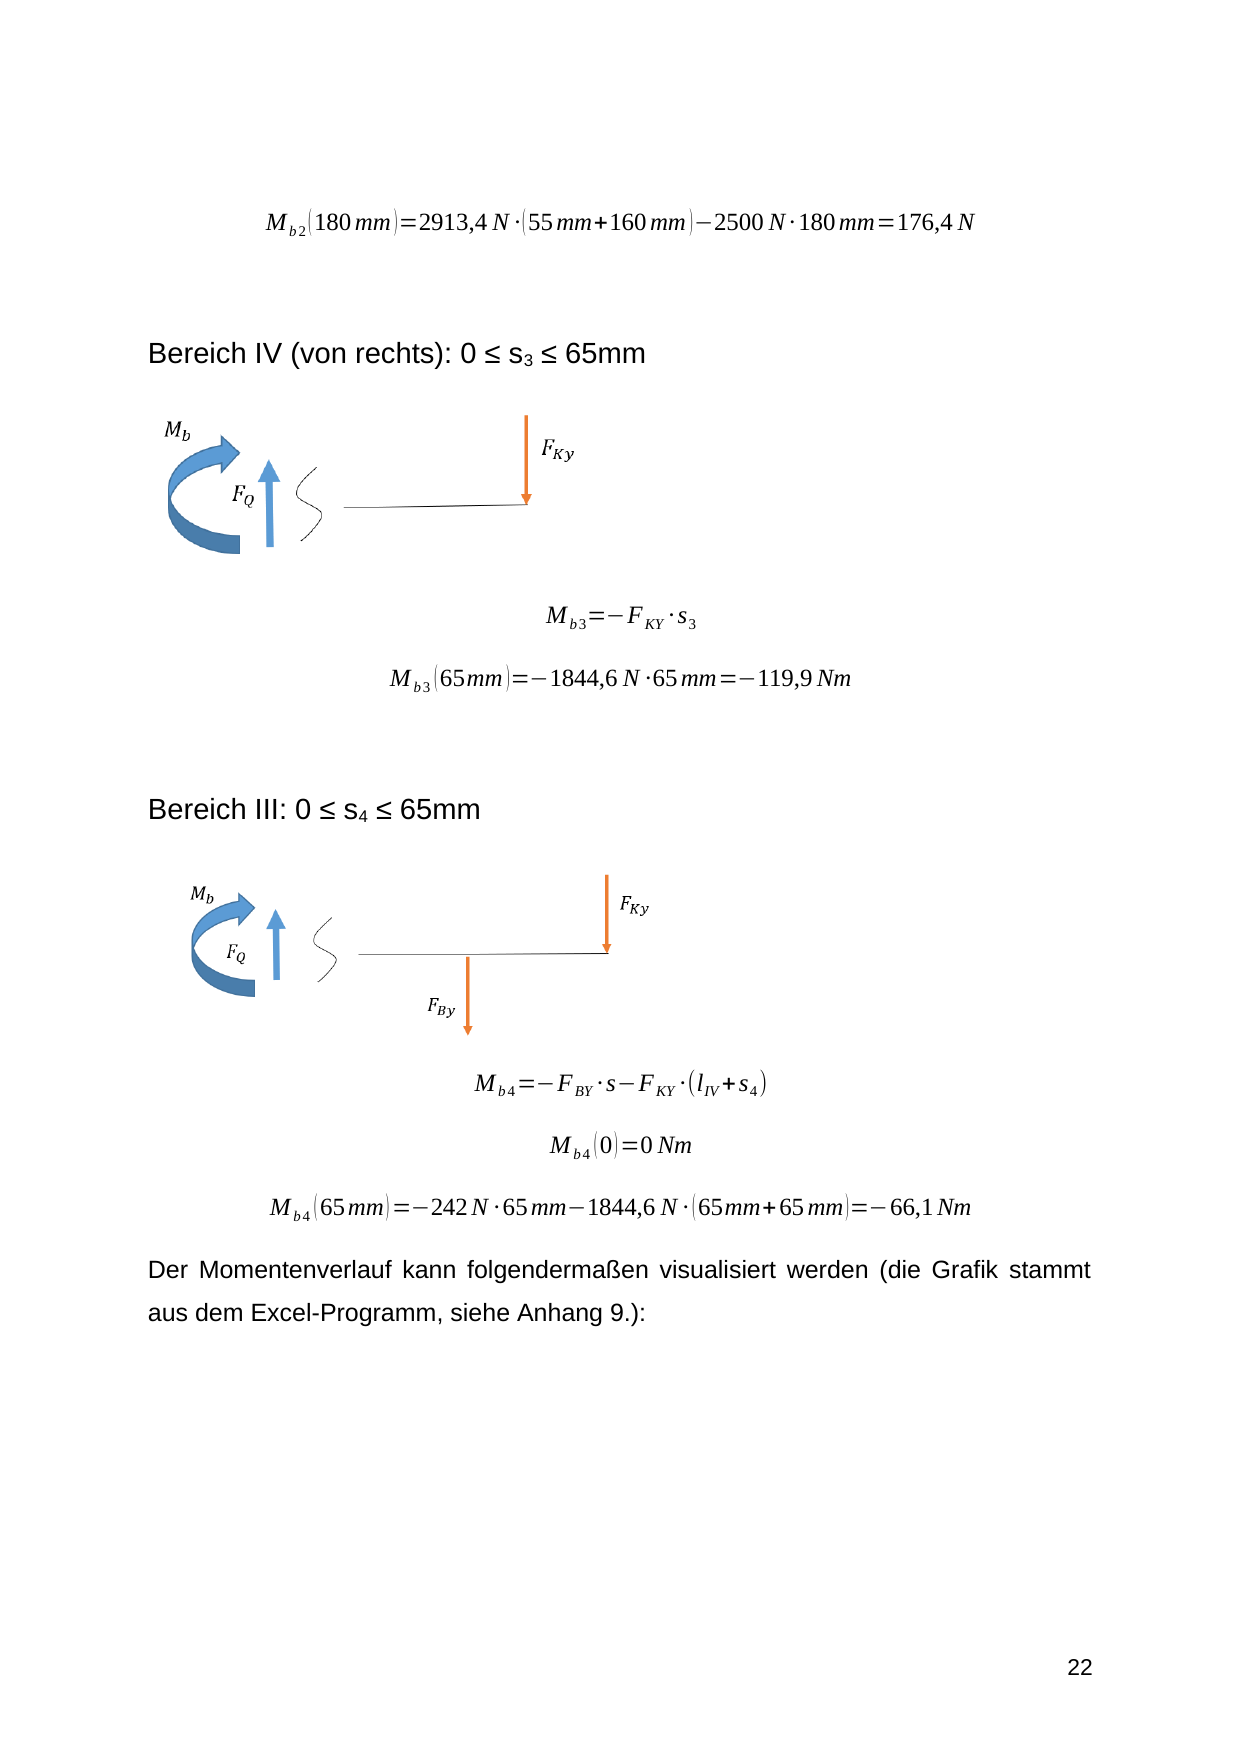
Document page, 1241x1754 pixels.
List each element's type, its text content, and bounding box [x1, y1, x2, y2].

picture [147, 859, 651, 1038]
picture [147, 403, 594, 572]
text Bereich III: 0 ≤ s4 ≤ 65mm [148, 792, 1092, 826]
text Bereich IV (von rechts): 0 ≤ s3 ≤ 65mm [148, 336, 1092, 370]
text Der Momentenverlauf kann folgendermaßen visualisiert werden (die Grafik stammt aus dem Excel-Programm, siehe Anhang 9.): [148, 1255, 1092, 1327]
